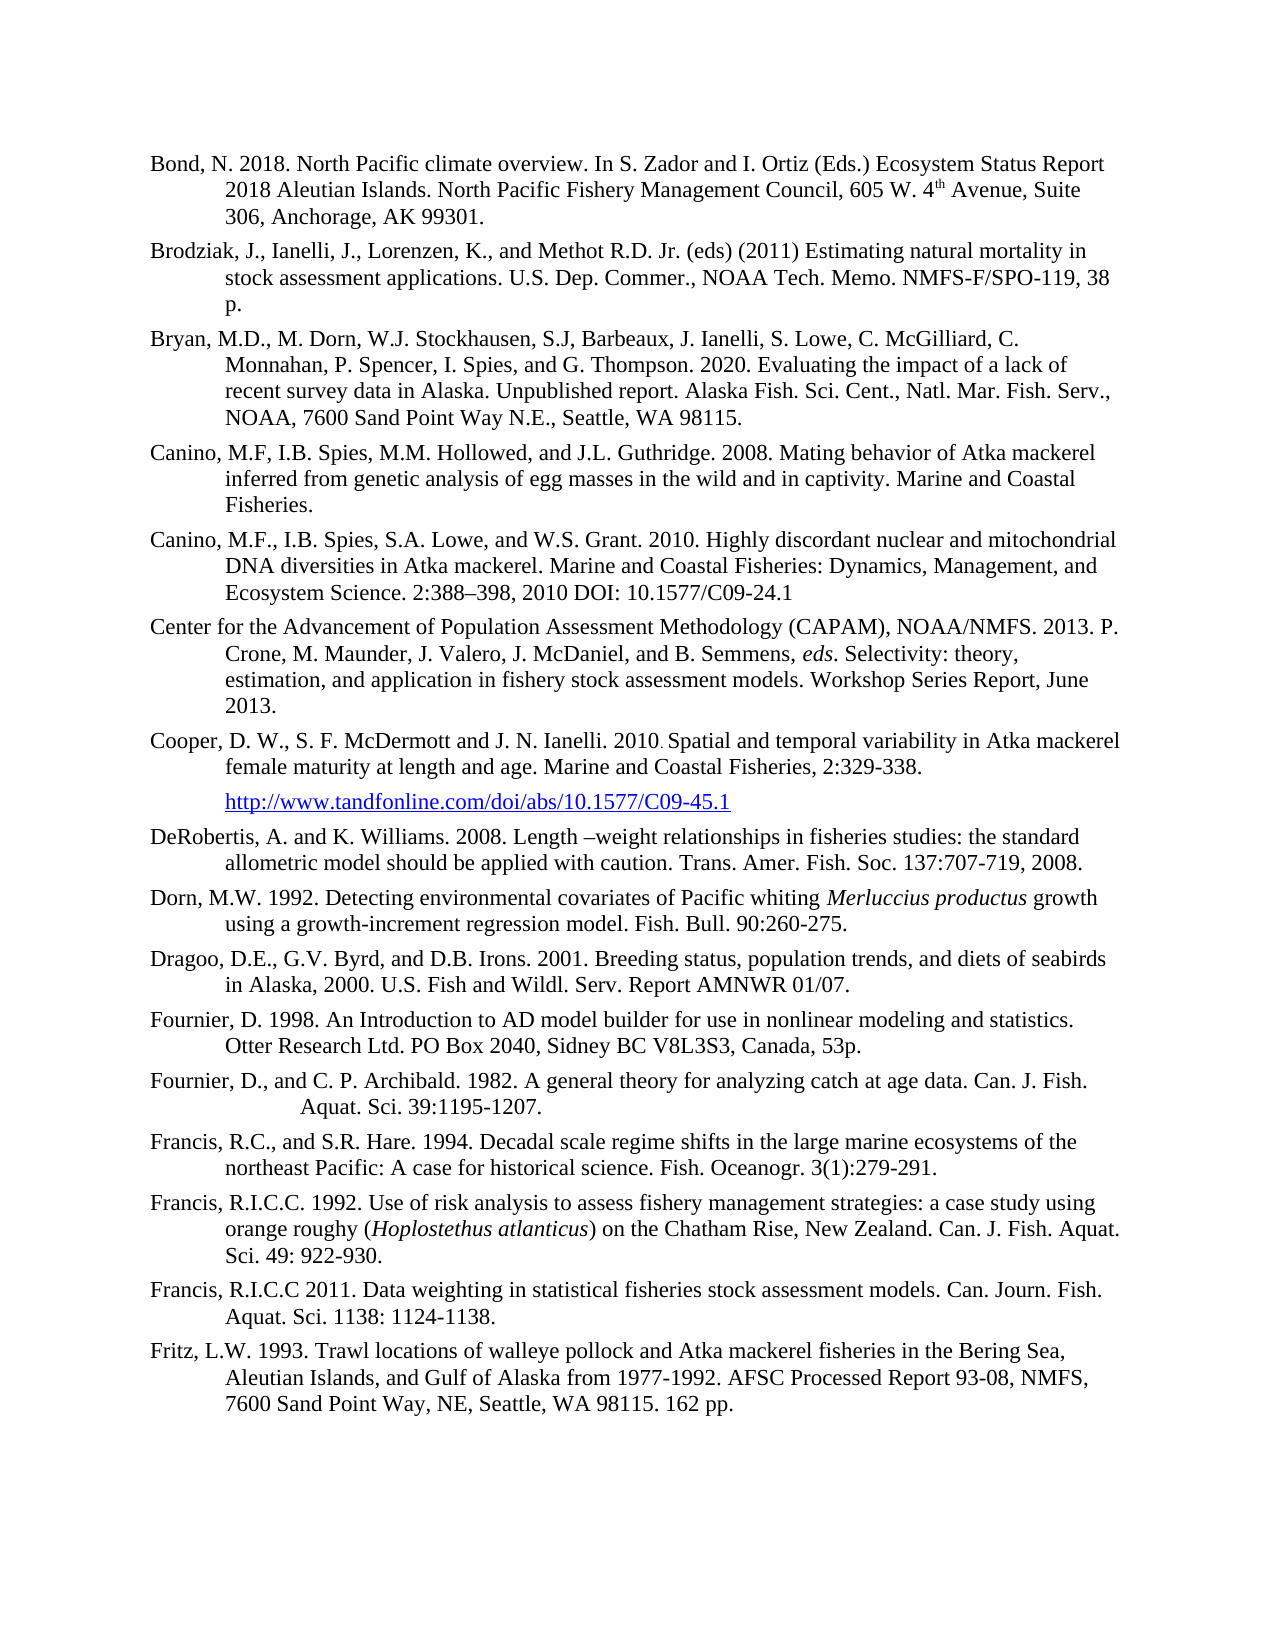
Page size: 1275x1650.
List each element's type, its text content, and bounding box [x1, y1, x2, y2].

text Bond, N. 2018. North Pacific climate overview. In S. Zador and I. Ortiz (Eds.) Ecosystem Status Report 2018 Aleutian Islands. North Pacific Fishery Management Council, 605 W. 4th Avenue, Suite 306, Anchorage, AK 99301. [150, 150, 1125, 229]
text Dorn, M.W. 1992. Detecting environmental covariates of Pacific whiting Merluccius productus growth using a growth-increment regression model. Fish. Bull. 90:260-275. [150, 884, 1125, 937]
text Dragoo, D.E., G.V. Byrd, and D.B. Irons. 2001. Breeding status, population trends, and diets of seabirds in Alaska, 2000. U.S. Fish and Wildl. Serv. Report AMNWR 01/07. [150, 945, 1125, 998]
text DeRobertis, A. and K. Williams. 2008. Length –weight relationships in fisheries studies: the standard allometric model should be applied with caution. Trans. Amer. Fish. Soc. 137:707-719, 2008. [150, 823, 1125, 876]
text Bryan, M.D., M. Dorn, W.J. Stockhausen, S.J, Barbeaux, J. Ianelli, S. Lowe, C. McGilliard, C. Monnahan, P. Spencer, I. Spies, and G. Thompson. 2020. Evaluating the impact of a lack of recent survey data in Alaska. Unpublished report. Alaska Fish. Sci. Cent., Natl. Mar. Fish. Serv., NOAA, 7600 Sand Point Way N.E., Seattle, WA 98115. [150, 325, 1125, 430]
text Fournier, D., and C. P. Archibald. 1982. A general theory for analyzing catch at age data. Can. J. Fish. Aquat. Sci. 39:1195-1207. [150, 1067, 1125, 1120]
text Brodziak, J., Ianelli, J., Lorenzen, K., and Methot R.D. Jr. (eds) (2011) Estimating natural mortality in stock assessment applications. U.S. Dep. Commer., NOAA Tech. Memo. NMFS-F/SPO-119, 38 p. [150, 237, 1125, 316]
text Center for the Advancement of Population Assessment Methodology (CAPAM), NOAA/NMFS. 2013. P. Crone, M. Maunder, J. Valero, J. McDaniel, and B. Semmens, eds. Selectivity: theory, estimation, and application in fishery stock assessment models. Workshop Series Report, June 2013. [150, 613, 1125, 719]
text Canino, M.F., I.B. Spies, S.A. Lowe, and W.S. Grant. 2010. Highly discordant nuclear and mitochondrial DNA diversities in Atka mackerel. Marine and Coastal Fisheries: Dynamics, Management, and Ecosystem Science. 2:388–398, 2010 DOI: 10.1577/C09-24.1 [150, 526, 1125, 605]
text Francis, R.I.C.C. 1992. Use of risk analysis to assess fishery management strategies: a case study using orange roughy (Hoplostethus atlanticus) on the Chatham Rise, New Zealand. Can. J. Fish. Aquat. Sci. 49: 922-930. [150, 1189, 1125, 1268]
text Francis, R.C., and S.R. Hare. 1994. Decadal scale regime shifts in the large marine ecosystems of the northeast Pacific: A case for historical science. Fish. Oceanogr. 3(1):279-291. [150, 1128, 1125, 1181]
text Canino, M.F, I.B. Spies, M.M. Hollowed, and J.L. Guthridge. 2008. Mating behavior of Atka mackerel inferred from genetic analysis of egg masses in the wild and in captivity. Marine and Coastal Fisheries. [150, 438, 1125, 518]
text Fritz, L.W. 1993. Trawl locations of walleye pollock and Atka mackerel fisheries in the Bering Sea, Aleutian Islands, and Gulf of Alaska from 1977-1992. AFSC Processed Report 93-08, NMFS, 7600 Sand Point Way, NE, Seattle, WA 98115. 162 pp. [150, 1337, 1125, 1417]
text Cooper, D. W., S. F. McDermott and J. N. Ianelli. 2010. Spatial and temporal variability in Atka mackerel female maturity at length and age. Marine and Coastal Fisheries, 2:329-338. [150, 727, 1125, 780]
text Fournier, D. 1998. An Introduction to AD model builder for use in nonlinear modeling and statistics. Otter Research Ltd. PO Box 2040, Sidney BC V8L3S3, Canada, 53p. [150, 1006, 1125, 1059]
text http://www.tandfonline.com/doi/abs/10.1577/C09-45.1 [225, 788, 1125, 814]
text Francis, R.I.C.C 2011. Data weighting in statistical fisheries stock assessment models. Can. Journ. Fish. Aquat. Sci. 1138: 1124-1138. [150, 1276, 1125, 1329]
